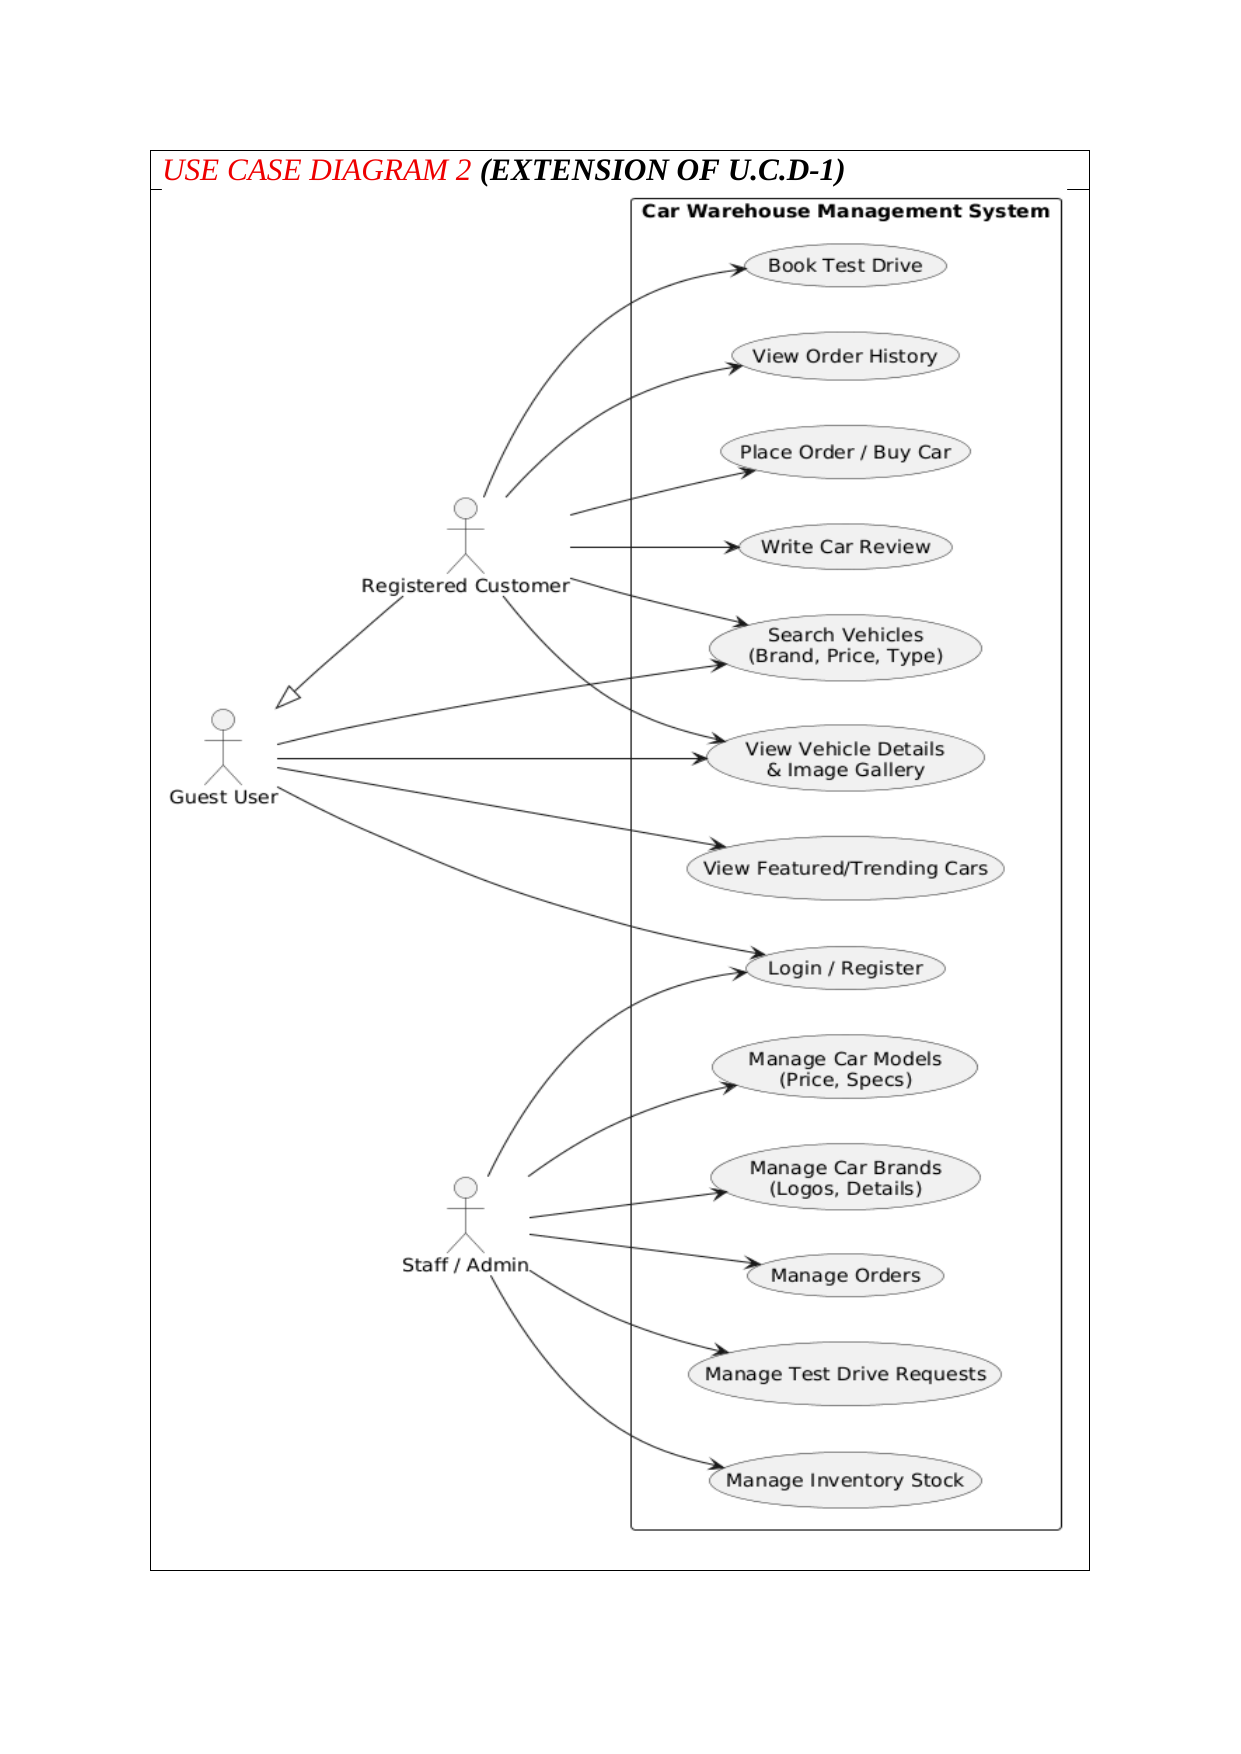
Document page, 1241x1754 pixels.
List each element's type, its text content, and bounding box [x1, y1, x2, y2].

table_header USE CASE DIAGRAM 2 (EXTENSION OF U.C.D-1) [151, 151, 1089, 188]
picture [161, 189, 1068, 1536]
table_cell [151, 190, 1089, 1570]
